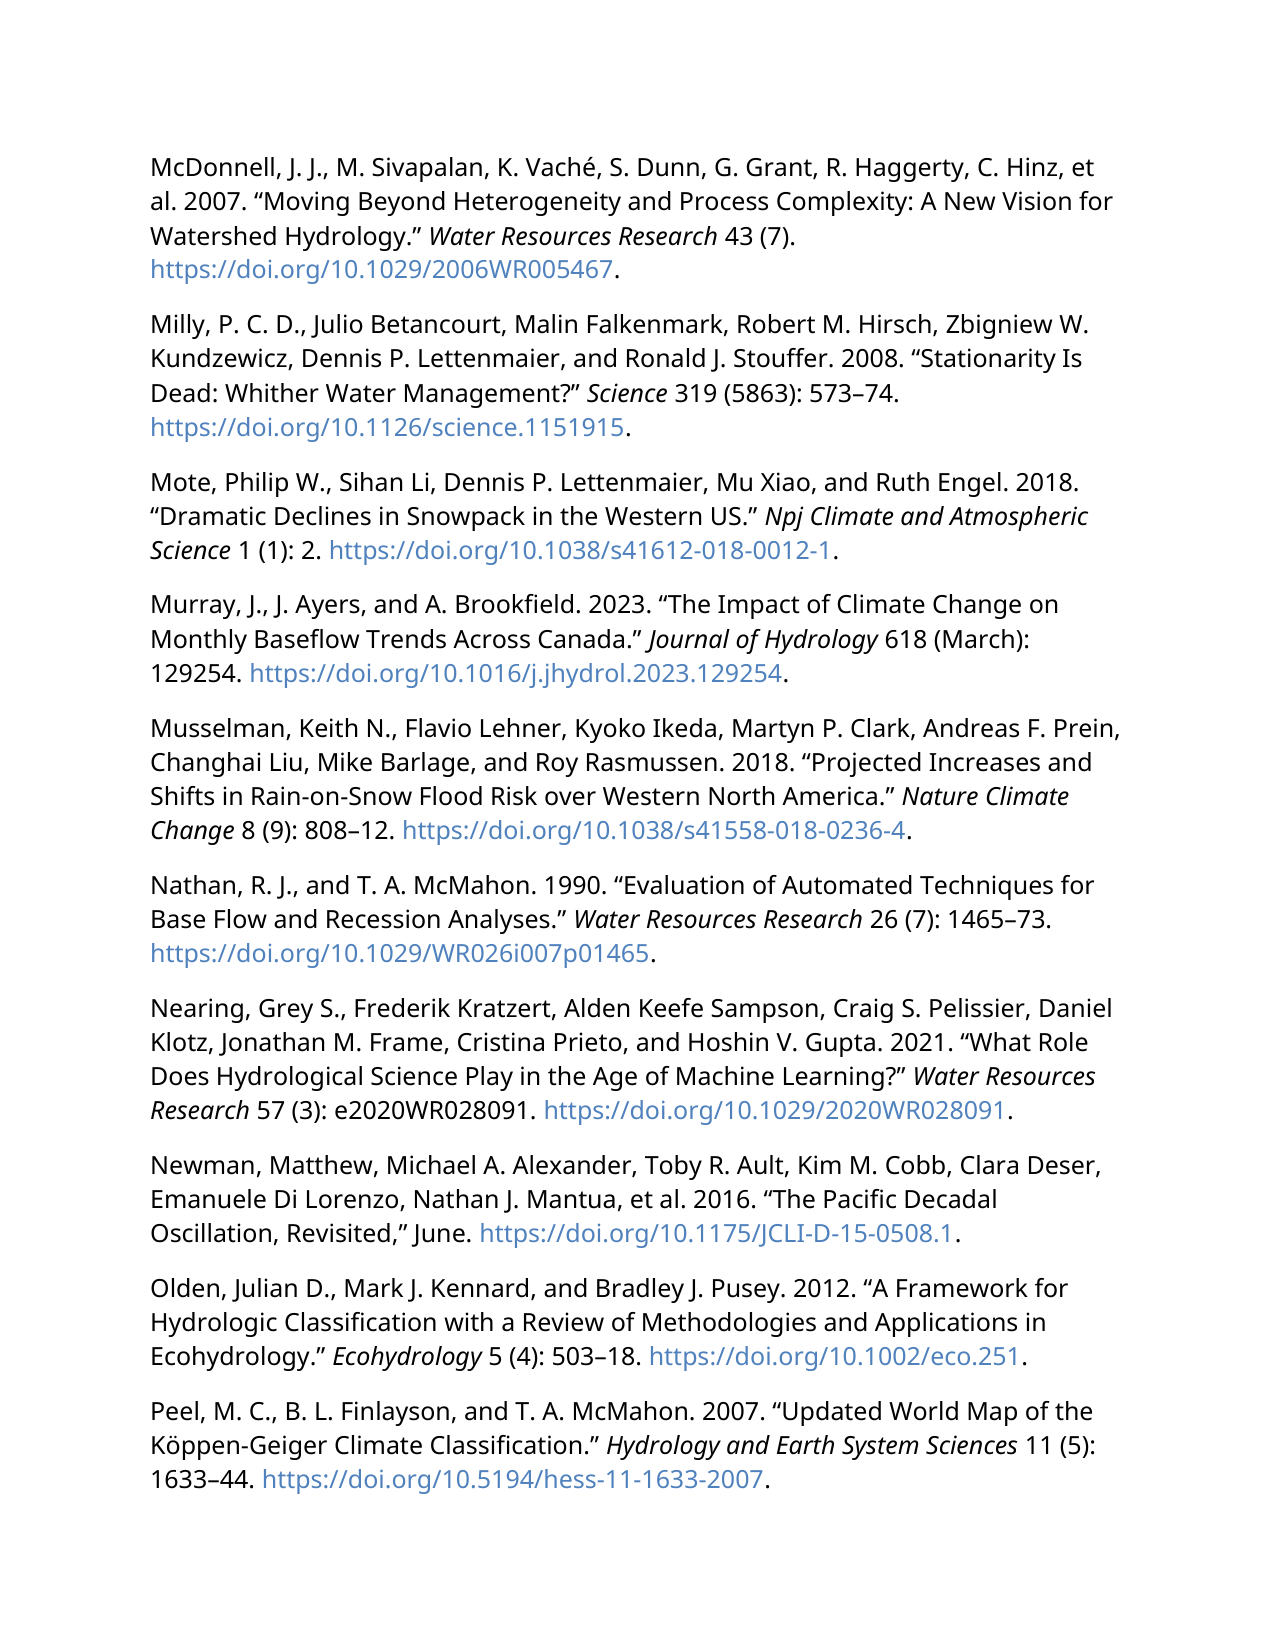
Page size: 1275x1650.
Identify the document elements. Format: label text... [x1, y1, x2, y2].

text Peel, M. C., B. L. Finlayson, and T. A. McMahon. 2007. “Updated World Map of the Köppen-Geiger Climate Classification.” Hydrology and Earth System Sciences 11 (5): 1633–44. https://doi.org/10.5194/hess-11-1633-2007. [150, 1393, 1125, 1496]
text Nathan, R. J., and T. A. McMahon. 1990. “Evaluation of Automated Techniques for Base Flow and Recession Analyses.” Water Resources Research 26 (7): 1465–73. https://doi.org/10.1029/WR026i007p01465. [150, 867, 1125, 969]
text McDonnell, J. J., M. Sivapalan, K. Vaché, S. Dunn, G. Grant, R. Haggerty, C. Hinz, et al. 2007. “Moving Beyond Heterogeneity and Process Complexity: A New Vision for Watershed Hydrology.” Water Resources Research 43 (7). https://doi.org/10.1029/2006WR005467. [150, 150, 1125, 286]
text Milly, P. C. D., Julio Betancourt, Malin Falkenmark, Robert M. Hirsch, Zbigniew W. Kundzewicz, Dennis P. Lettenmaier, and Ronald J. Stouffer. 2008. “Stationarity Is Dead: Whither Water Management?” Science 319 (5863): 573–74. https://doi.org/10.1126/science.1151915. [150, 307, 1125, 443]
text Mote, Philip W., Sihan Li, Dennis P. Lettenmaier, Mu Xiao, and Ruth Engel. 2018. “Dramatic Declines in Snowpack in the Western US.” Npj Climate and Atmospheric Science 1 (1): 2. https://doi.org/10.1038/s41612-018-0012-1. [150, 464, 1125, 566]
text Olden, Julian D., Mark J. Kennard, and Bradley J. Pusey. 2012. “A Framework for Hydrologic Classification with a Review of Methodologies and Applications in Ecohydrology.” Ecohydrology 5 (4): 503–18. https://doi.org/10.1002/eco.251. [150, 1270, 1125, 1373]
text Newman, Matthew, Michael A. Alexander, Toby R. Ault, Kim M. Cobb, Clara Deser, Emanuele Di Lorenzo, Nathan J. Mantua, et al. 2016. “The Pacific Decadal Oscillation, Revisited,” June. https://doi.org/10.1175/JCLI-D-15-0508.1. [150, 1147, 1125, 1249]
text Murray, J., J. Ayers, and A. Brookfield. 2023. “The Impact of Climate Change on Monthly Baseflow Trends Across Canada.” Journal of Hydrology 618 (March): 129254. https://doi.org/10.1016/j.jhydrol.2023.129254. [150, 587, 1125, 689]
text Nearing, Grey S., Frederik Kratzert, Alden Keefe Sampson, Craig S. Pelissier, Daniel Klotz, Jonathan M. Frame, Cristina Prieto, and Hoshin V. Gupta. 2021. “What Role Does Hydrological Science Play in the Age of Machine Learning?” Water Resources Research 57 (3): e2020WR028091. https://doi.org/10.1029/2020WR028091. [150, 990, 1125, 1127]
text Musselman, Keith N., Flavio Lehner, Kyoko Ikeda, Martyn P. Clark, Andreas F. Prein, Changhai Liu, Mike Barlage, and Roy Rasmussen. 2018. “Projected Increases and Shifts in Rain-on-Snow Flood Risk over Western North America.” Nature Climate Change 8 (9): 808–12. https://doi.org/10.1038/s41558-018-0236-4. [150, 710, 1125, 846]
